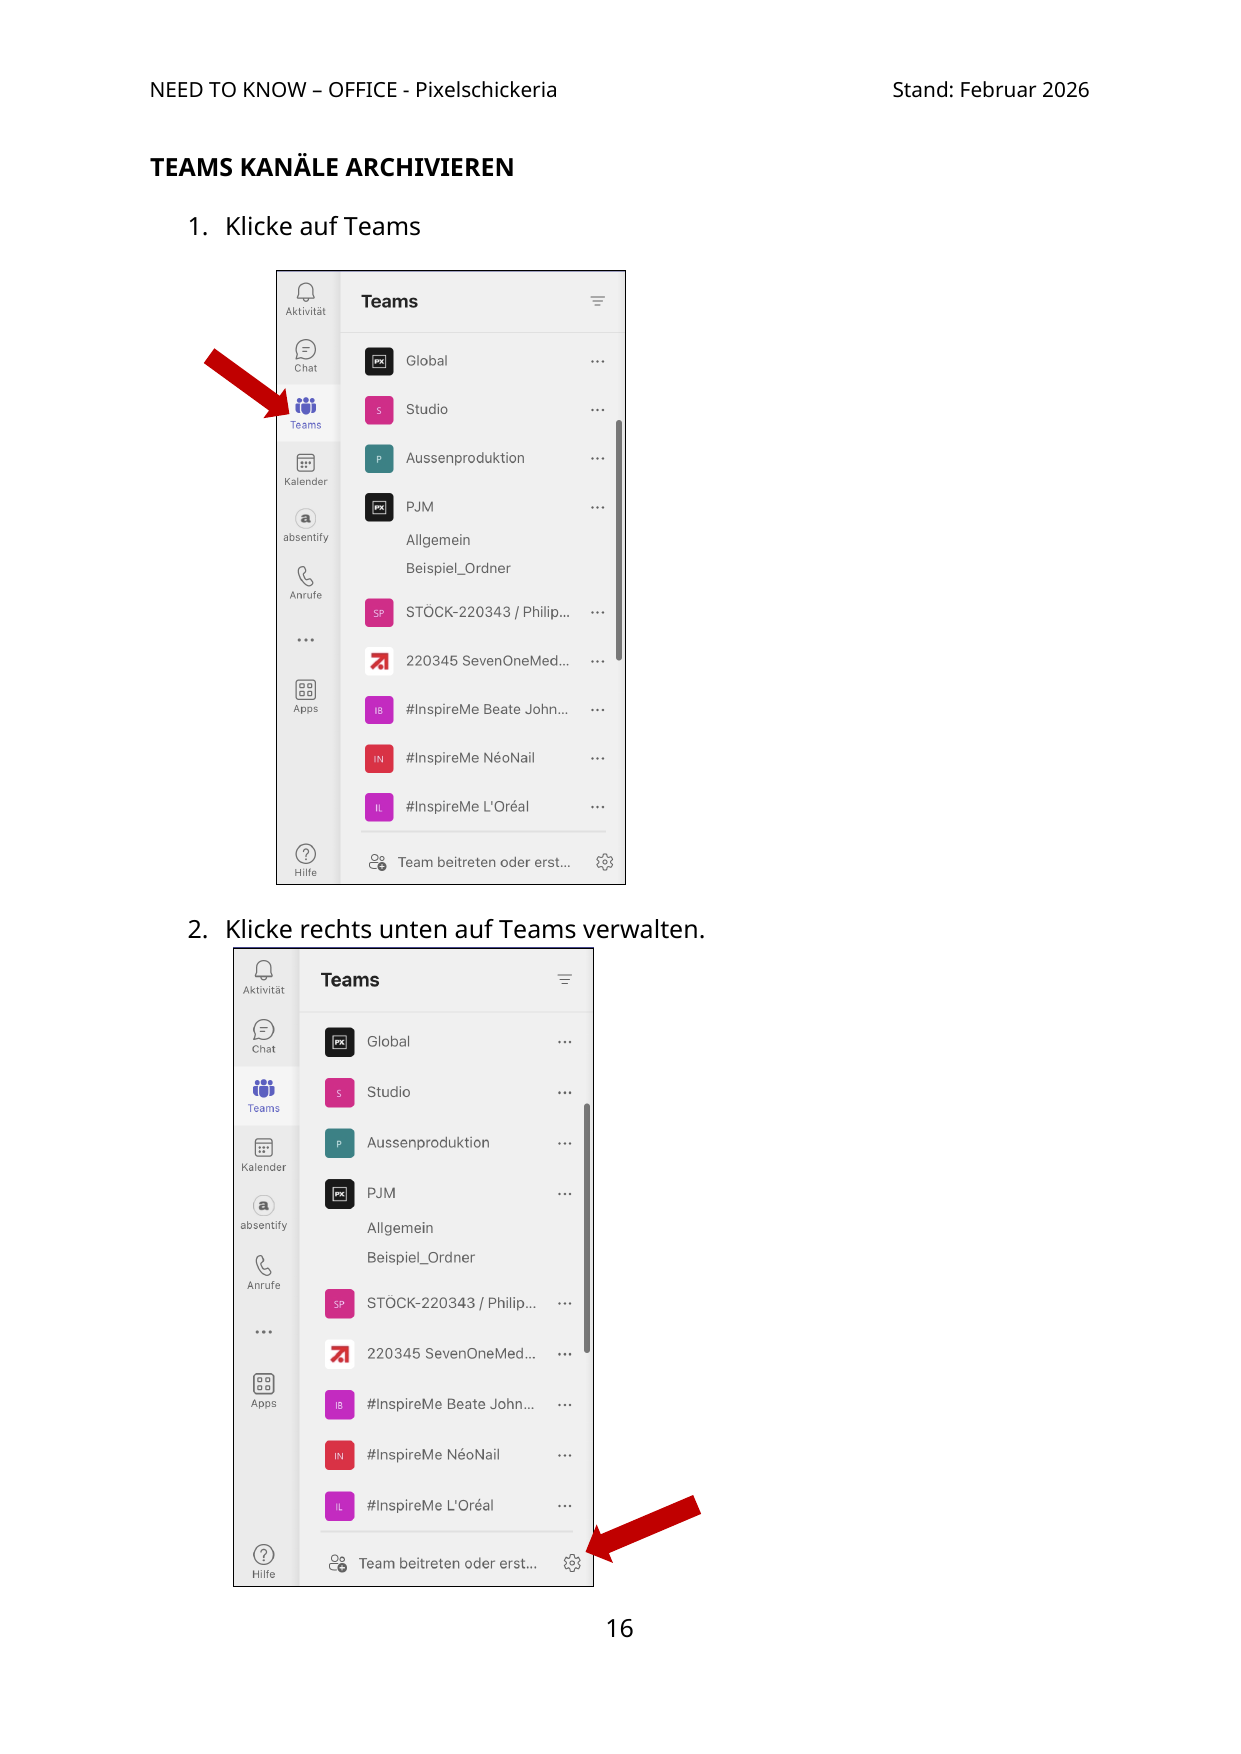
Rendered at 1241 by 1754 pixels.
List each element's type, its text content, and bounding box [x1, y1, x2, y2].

list Klicke auf Teams [187, 209, 1090, 243]
picture [277, 271, 625, 884]
picture [234, 949, 593, 1586]
text TEAMS KANÄLE ARCHIVIEREN [150, 150, 1090, 184]
list Klicke rechts unten auf Teams verwalten. [187, 912, 1090, 946]
